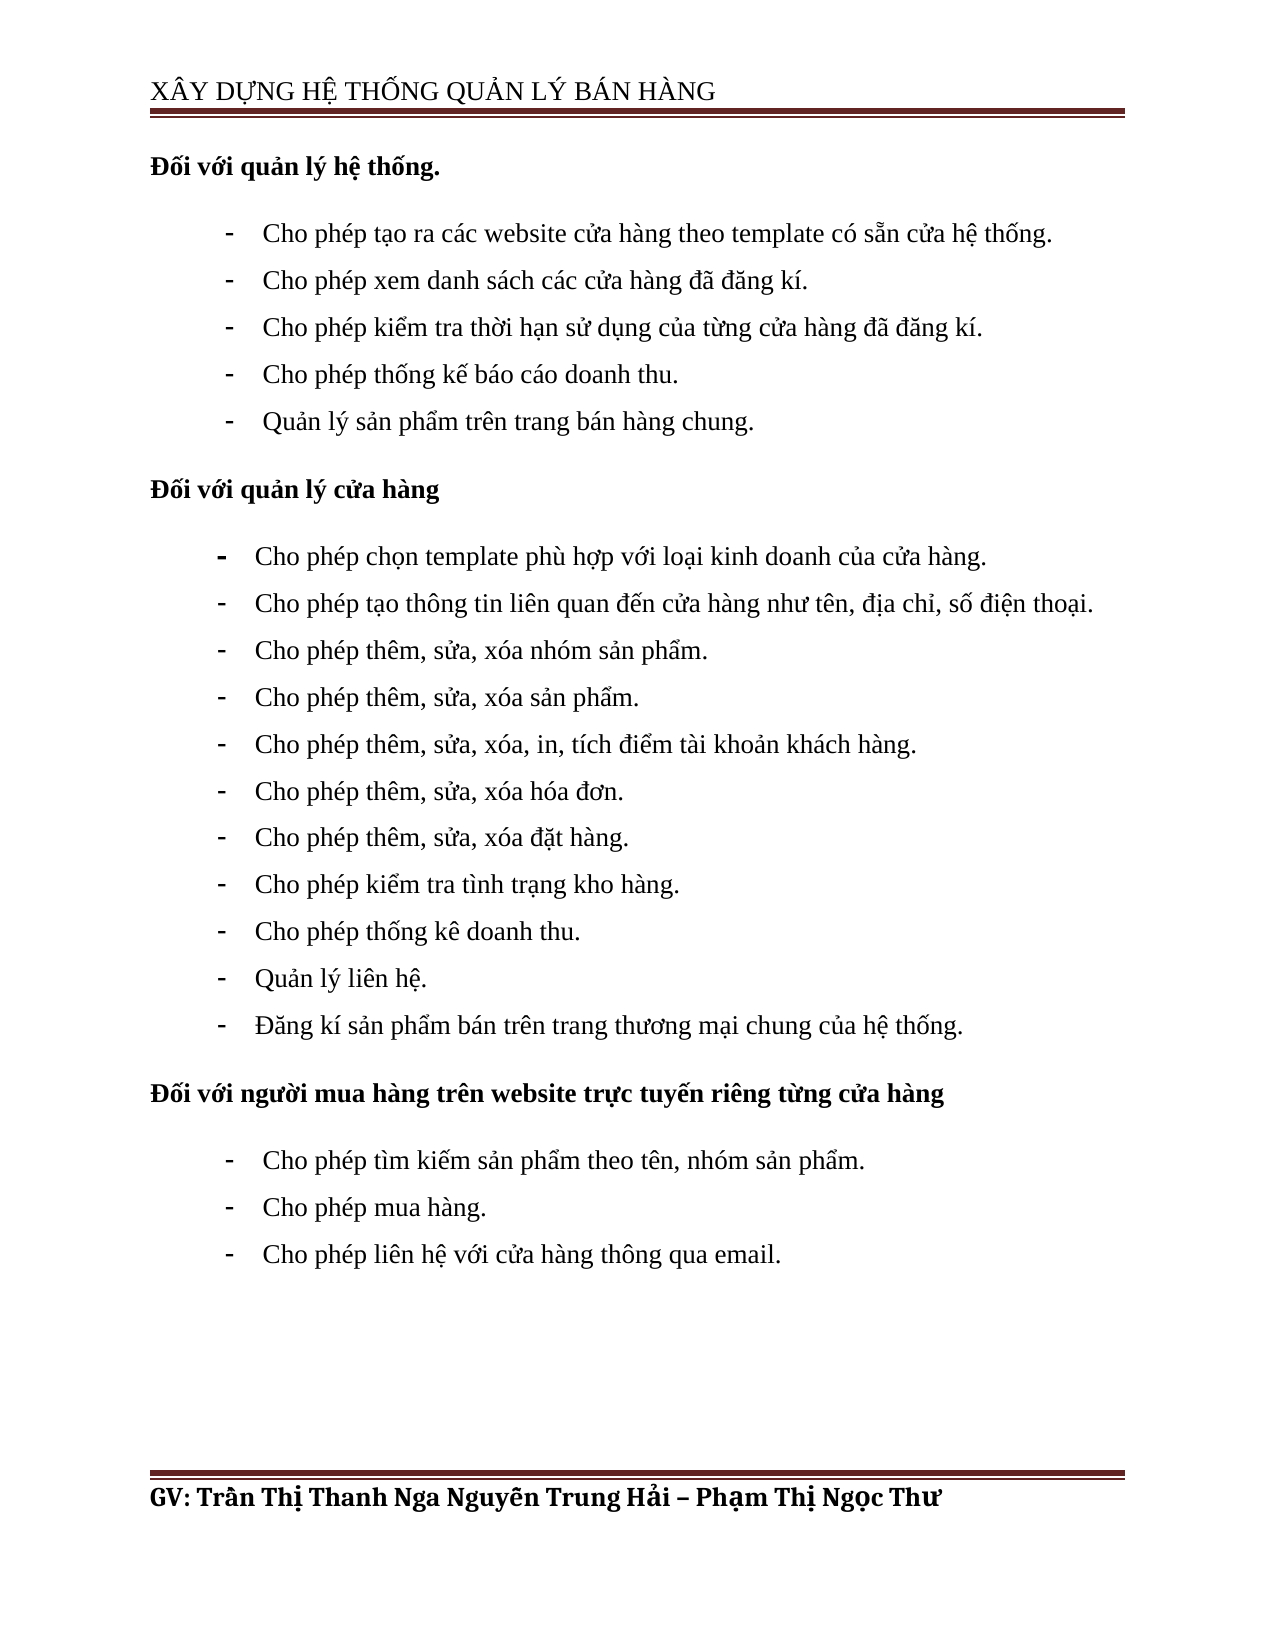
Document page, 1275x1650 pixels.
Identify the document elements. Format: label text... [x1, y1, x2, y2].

list Cho phép thêm, sửa, xóa nhóm sản phẩm. [217, 634, 1125, 665]
list Cho phép kiểm tra thời hạn sử dụng của từng cửa hàng đã đăng kí. [225, 311, 1125, 342]
list Cho phép xem danh sách các cửa hàng đã đăng kí. [225, 264, 1125, 296]
list Đăng kí sản phẩm bán trên trang thương mại chung của hệ thống. [217, 1009, 1125, 1040]
list Cho phép liên hệ với cửa hàng thông qua email. [225, 1238, 1125, 1269]
list Cho phép chọn template phù hợp với loại kinh doanh của cửa hàng. [217, 540, 1125, 571]
list Cho phép tìm kiếm sản phẩm theo tên, nhóm sản phẩm. [225, 1144, 1125, 1175]
list Cho phép thêm, sửa, xóa, in, tích điểm tài khoản khách hàng. [217, 728, 1125, 759]
list Cho phép thêm, sửa, xóa đặt hàng. [217, 821, 1125, 853]
text Đối với quản lý hệ thống. [150, 150, 1125, 181]
text Đối với người mua hàng trên website trực tuyến riêng từng cửa hàng [150, 1077, 1125, 1108]
list Quản lý liên hệ. [217, 962, 1125, 993]
list Cho phép thống kế báo cáo doanh thu. [225, 358, 1125, 389]
list Quản lý sản phẩm trên trang bán hàng chung. [225, 405, 1125, 436]
list Cho phép mua hàng. [225, 1191, 1125, 1222]
list Cho phép thêm, sửa, xóa sản phẩm. [217, 681, 1125, 712]
list Cho phép kiểm tra tình trạng kho hàng. [217, 868, 1125, 899]
list Cho phép tạo ra các website cửa hàng theo template có sẵn cửa hệ thống. [225, 217, 1125, 249]
text Đối với quản lý cửa hàng [150, 473, 1125, 504]
list Cho phép thống kê doanh thu. [217, 915, 1125, 946]
list Cho phép tạo thông tin liên quan đến cửa hàng như tên, địa chỉ, số điện thoại. [217, 587, 1125, 618]
list Cho phép thêm, sửa, xóa hóa đơn. [217, 774, 1125, 806]
